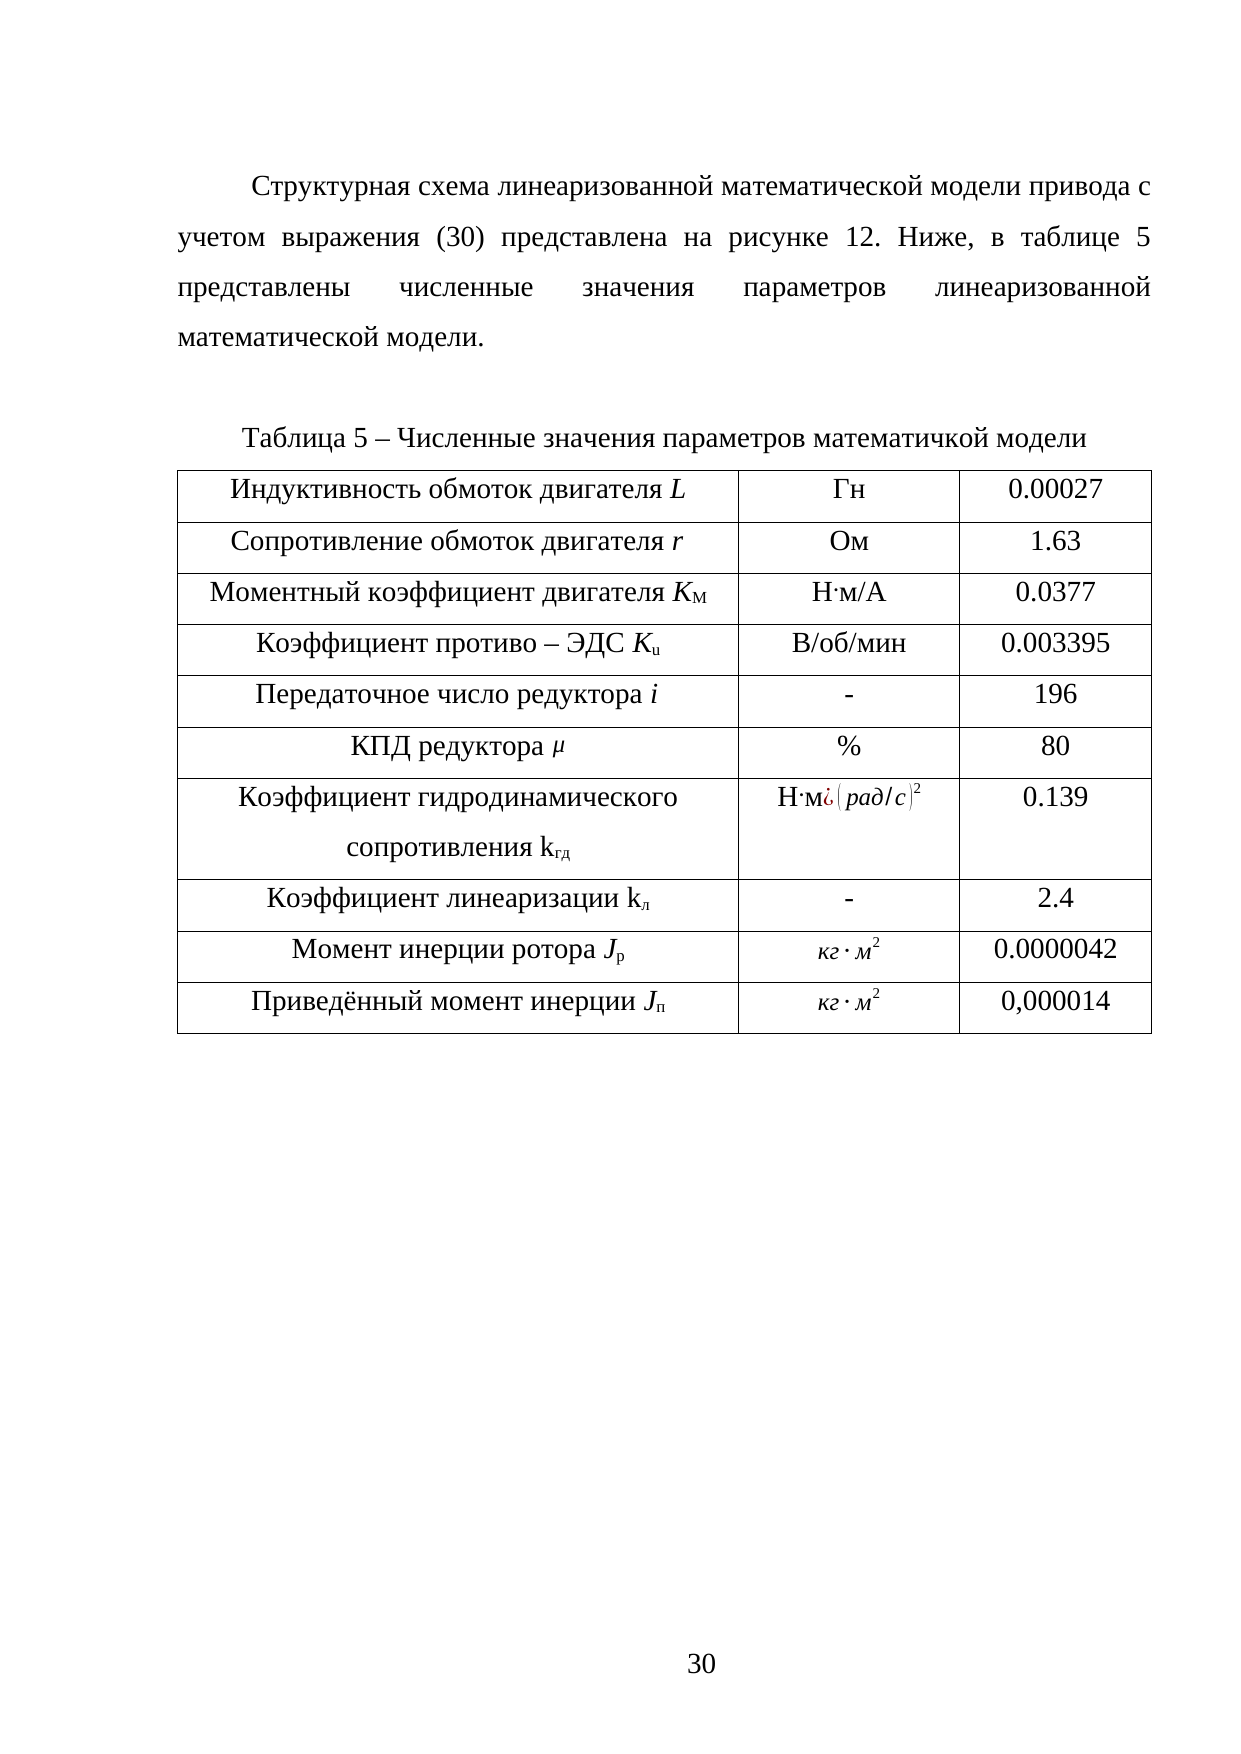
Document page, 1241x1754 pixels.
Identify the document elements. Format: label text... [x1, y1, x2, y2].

table_cell Приведённый момент инерции Jп [178, 983, 738, 1033]
table_cell 0.0000042 [960, 932, 1151, 982]
table_cell 0.139 [960, 779, 1151, 879]
table_cell % [739, 728, 959, 778]
table_cell - [739, 880, 959, 931]
table_cell 0,000014 [960, 983, 1151, 1033]
table_cell 0.0377 [960, 574, 1151, 624]
table_cell [739, 983, 959, 1033]
table_header 0.00027 [960, 471, 1151, 522]
table_cell Коэффициент гидродинамического сопротивления kгд [178, 779, 738, 879]
table_cell - [739, 676, 959, 727]
table_cell Момент инерции ротора Jp [178, 932, 738, 982]
table_cell [739, 932, 959, 982]
table_cell Нм [739, 779, 959, 879]
table_cell 0.003395 [960, 625, 1151, 675]
text Таблица 5 – Численные значения параметров математичкой модели [177, 420, 1152, 453]
table_cell Передаточное число редуктора i [178, 676, 738, 727]
table_cell Коэффициент линеаризации kл [178, 880, 738, 931]
text Структурная схема линеаризованной математической модели привода с учетом выражения (30) представлена на рисунке 12. Ниже, в таблице 5 представлены численные значения параметров линеаризованной математической модели. [177, 168, 1152, 353]
table_cell КПД редуктора [178, 728, 738, 778]
table_header Индуктивность обмоток двигателя L [178, 471, 738, 522]
table_cell 196 [960, 676, 1151, 727]
table_cell 2.4 [960, 880, 1151, 931]
table_header Гн [739, 471, 959, 522]
table_cell Сопротивление обмоток двигателя r [178, 523, 738, 573]
table_cell Нм/А [739, 574, 959, 624]
table_cell Коэффициент противо – ЭДС Ku [178, 625, 738, 675]
table_cell В/об/мин [739, 625, 959, 675]
table_cell Ом [739, 523, 959, 573]
table_cell 80 [960, 728, 1151, 778]
table_cell 1.63 [960, 523, 1151, 573]
table_cell Моментный коэффициент двигателя KM [178, 574, 738, 624]
